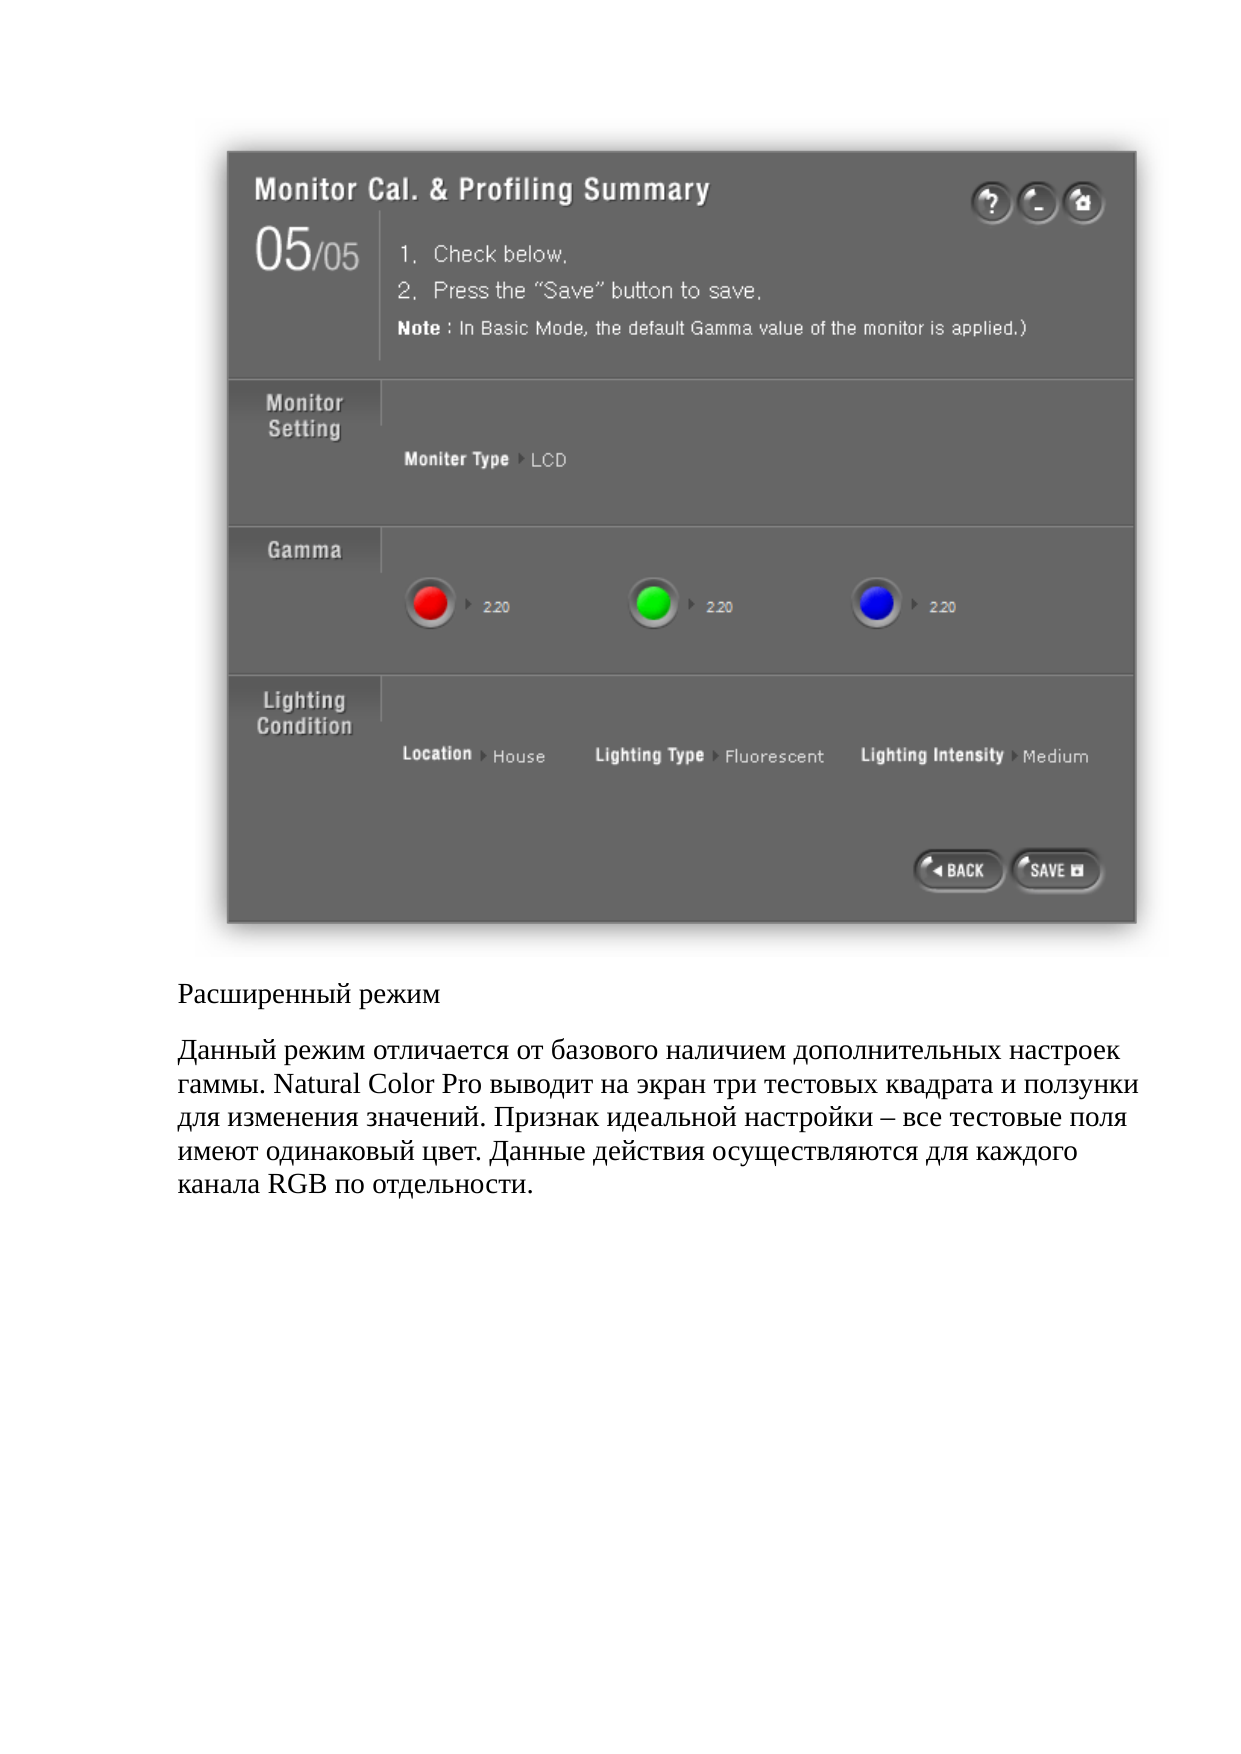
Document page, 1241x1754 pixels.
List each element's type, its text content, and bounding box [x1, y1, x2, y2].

text Данный режим отличается от базового наличием дополнительных настроек гаммы. Natural Color Pro выводит на экран три тестовых квадрата и ползунки для изменения значений. Признак идеальной настройки – все тестовые поля имеют одинаковый цвет. Данные действия осуществляются для каждого канала RGB по отдельности. [177, 1032, 1152, 1200]
text Расширенный режим [177, 976, 1152, 1010]
picture [194, 118, 1170, 957]
